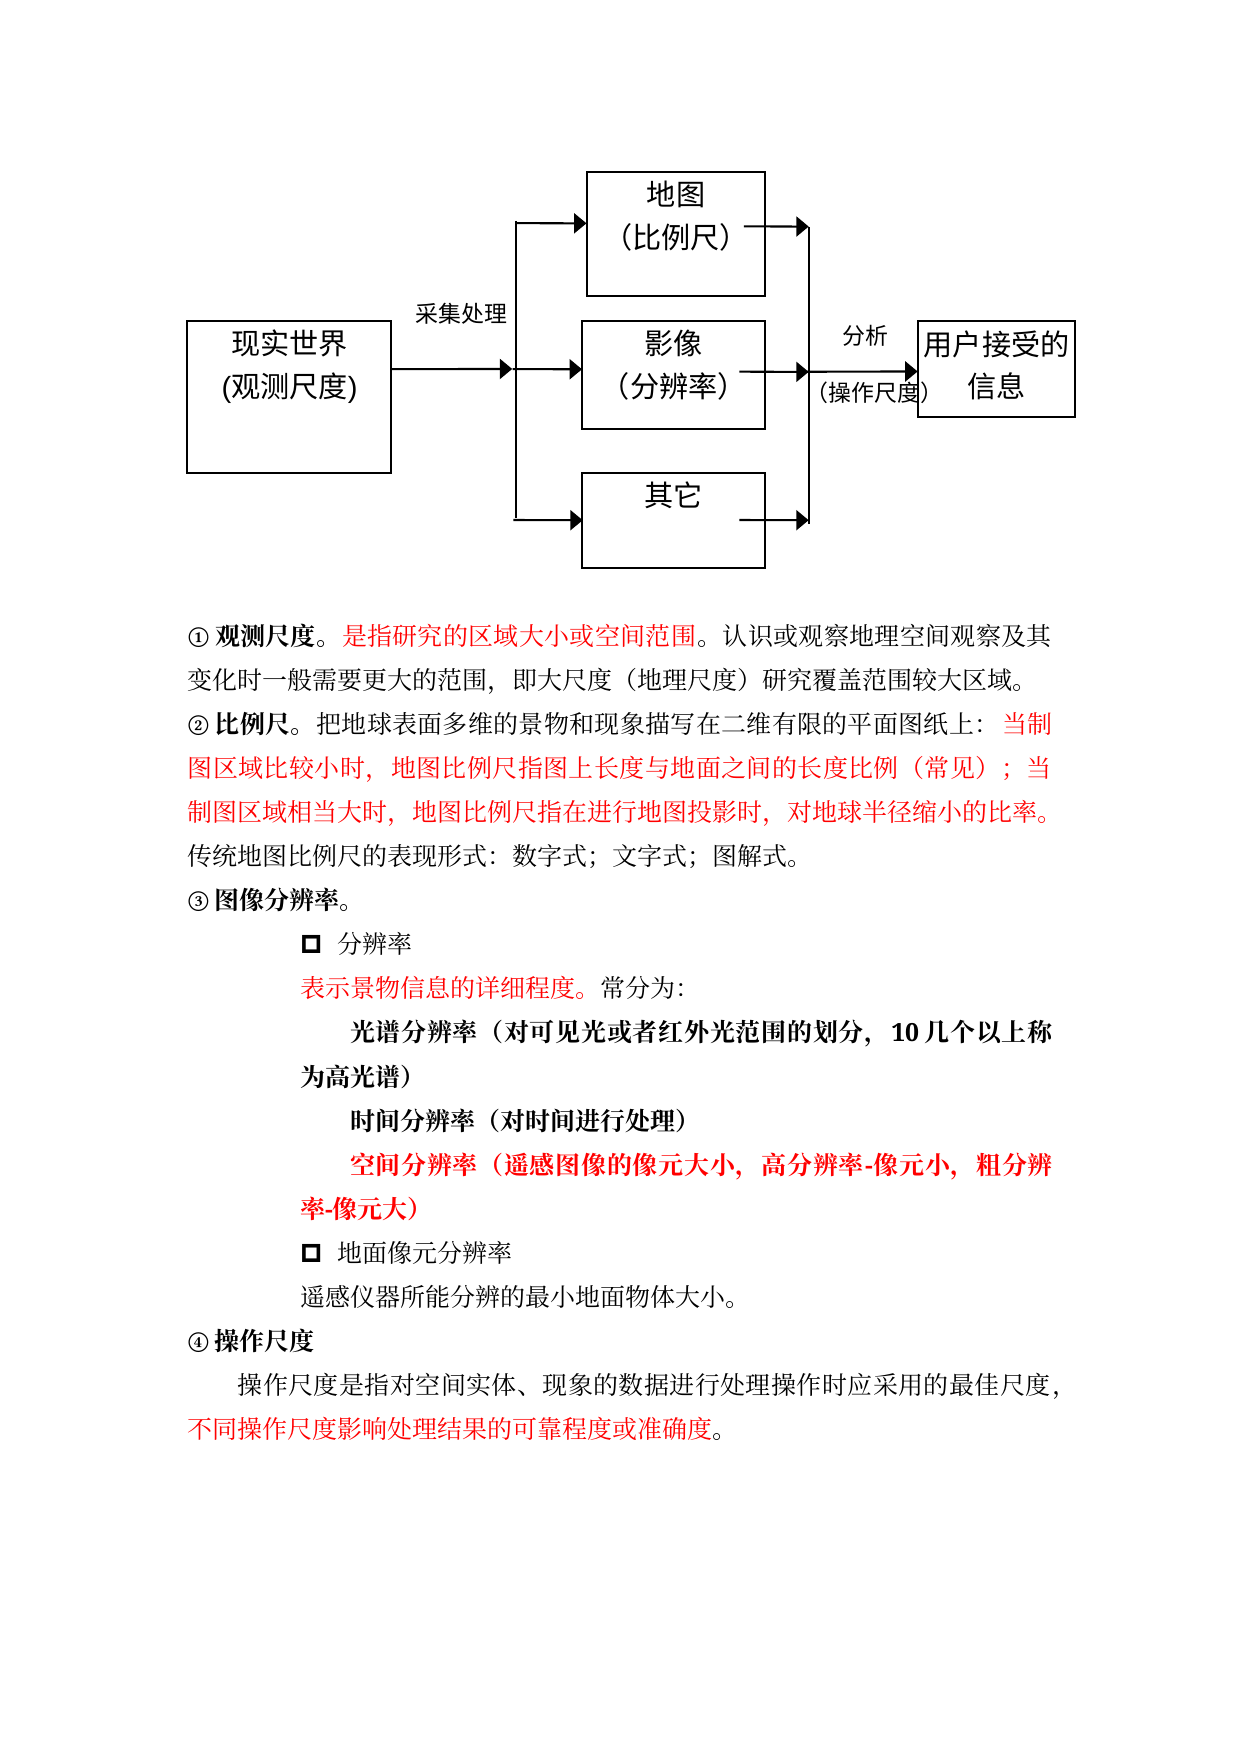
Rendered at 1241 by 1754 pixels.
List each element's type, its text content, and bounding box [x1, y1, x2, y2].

text 传统地图比例尺的表现形式：数字式；文字式；图解式。 [187, 833, 1053, 877]
text 光谱分辨率（对可见光或者红外光范围的划分，10几个以上称为高光谱） [300, 1009, 1053, 1097]
text ④操作尺度 [187, 1318, 1053, 1362]
list 地面像元分辨率 [300, 1229, 1053, 1273]
list 分辨率 [300, 921, 1053, 965]
text ③图像分辨率。 [187, 877, 1053, 921]
text 空间分辨率（遥感图像的像元大小，高分辨率-像元小，粗分辨率-像元大） [300, 1141, 1053, 1229]
text 遥感仪器所能分辨的最小地面物体大小。 [300, 1273, 1053, 1318]
text 表示景物信息的详细程度。常分为： [300, 965, 1053, 1009]
text 时间分辨率（对时间进行处理） [300, 1097, 1053, 1141]
text ①观测尺度。是指研究的区域大小或空间范围。认识或观察地理空间观察及其变化时一般需要更大的范围，即大尺度（地理尺度）研究覆盖范围较大区域。 [187, 613, 1053, 701]
text 操作尺度是指对空间实体、现象的数据进行处理操作时应采用的最佳尺度，不同操作尺度影响处理结果的可靠程度或准确度。 [187, 1362, 1053, 1450]
text ②比例尺。把地球表面多维的景物和现象描写在二维有限的平面图纸上：当制图区域比较小时，地图比例尺指图上长度与地面之间的长度比例（常见）；当制图区域相当大时，地图比例尺指在进行地图投影时，对地球半径缩小的比率。 [187, 701, 1053, 833]
